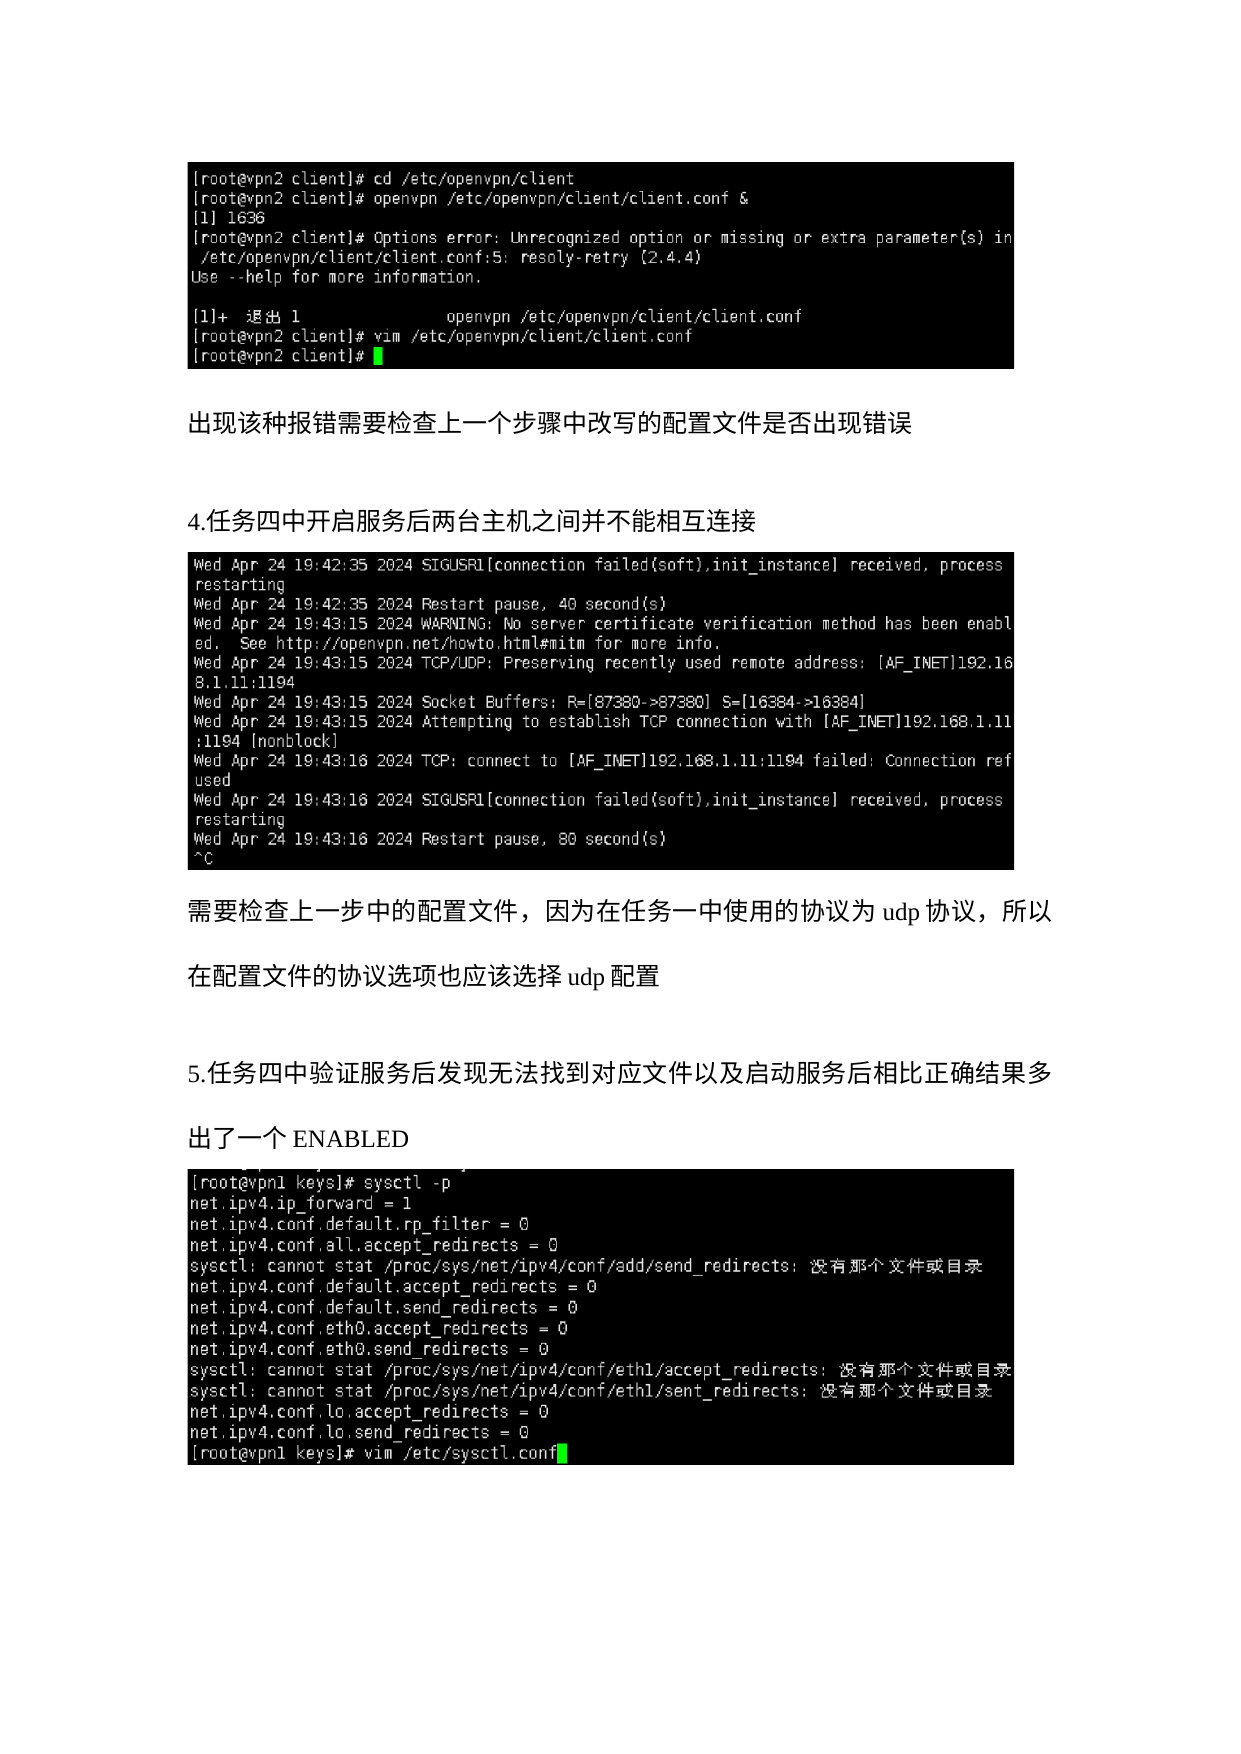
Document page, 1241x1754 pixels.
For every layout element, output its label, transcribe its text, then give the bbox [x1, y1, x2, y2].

picture [187, 1169, 1015, 1465]
text 5.任务四中验证服务后发现无法找到对应文件以及启动服务后相比正确结果多出了一个ENABLED [187, 1039, 1053, 1169]
text 4.任务四中开启服务后两台主机之间并不能相互连接 [187, 487, 1053, 552]
picture [187, 552, 1015, 870]
text 需要检查上一步中的配置文件，因为在任务一中使用的协议为udp协议，所以在配置文件的协议选项也应该选择udp配置 [187, 877, 1053, 1007]
text 出现该种报错需要检查上一个步骤中改写的配置文件是否出现错误 [187, 389, 1053, 454]
picture [187, 162, 1015, 369]
